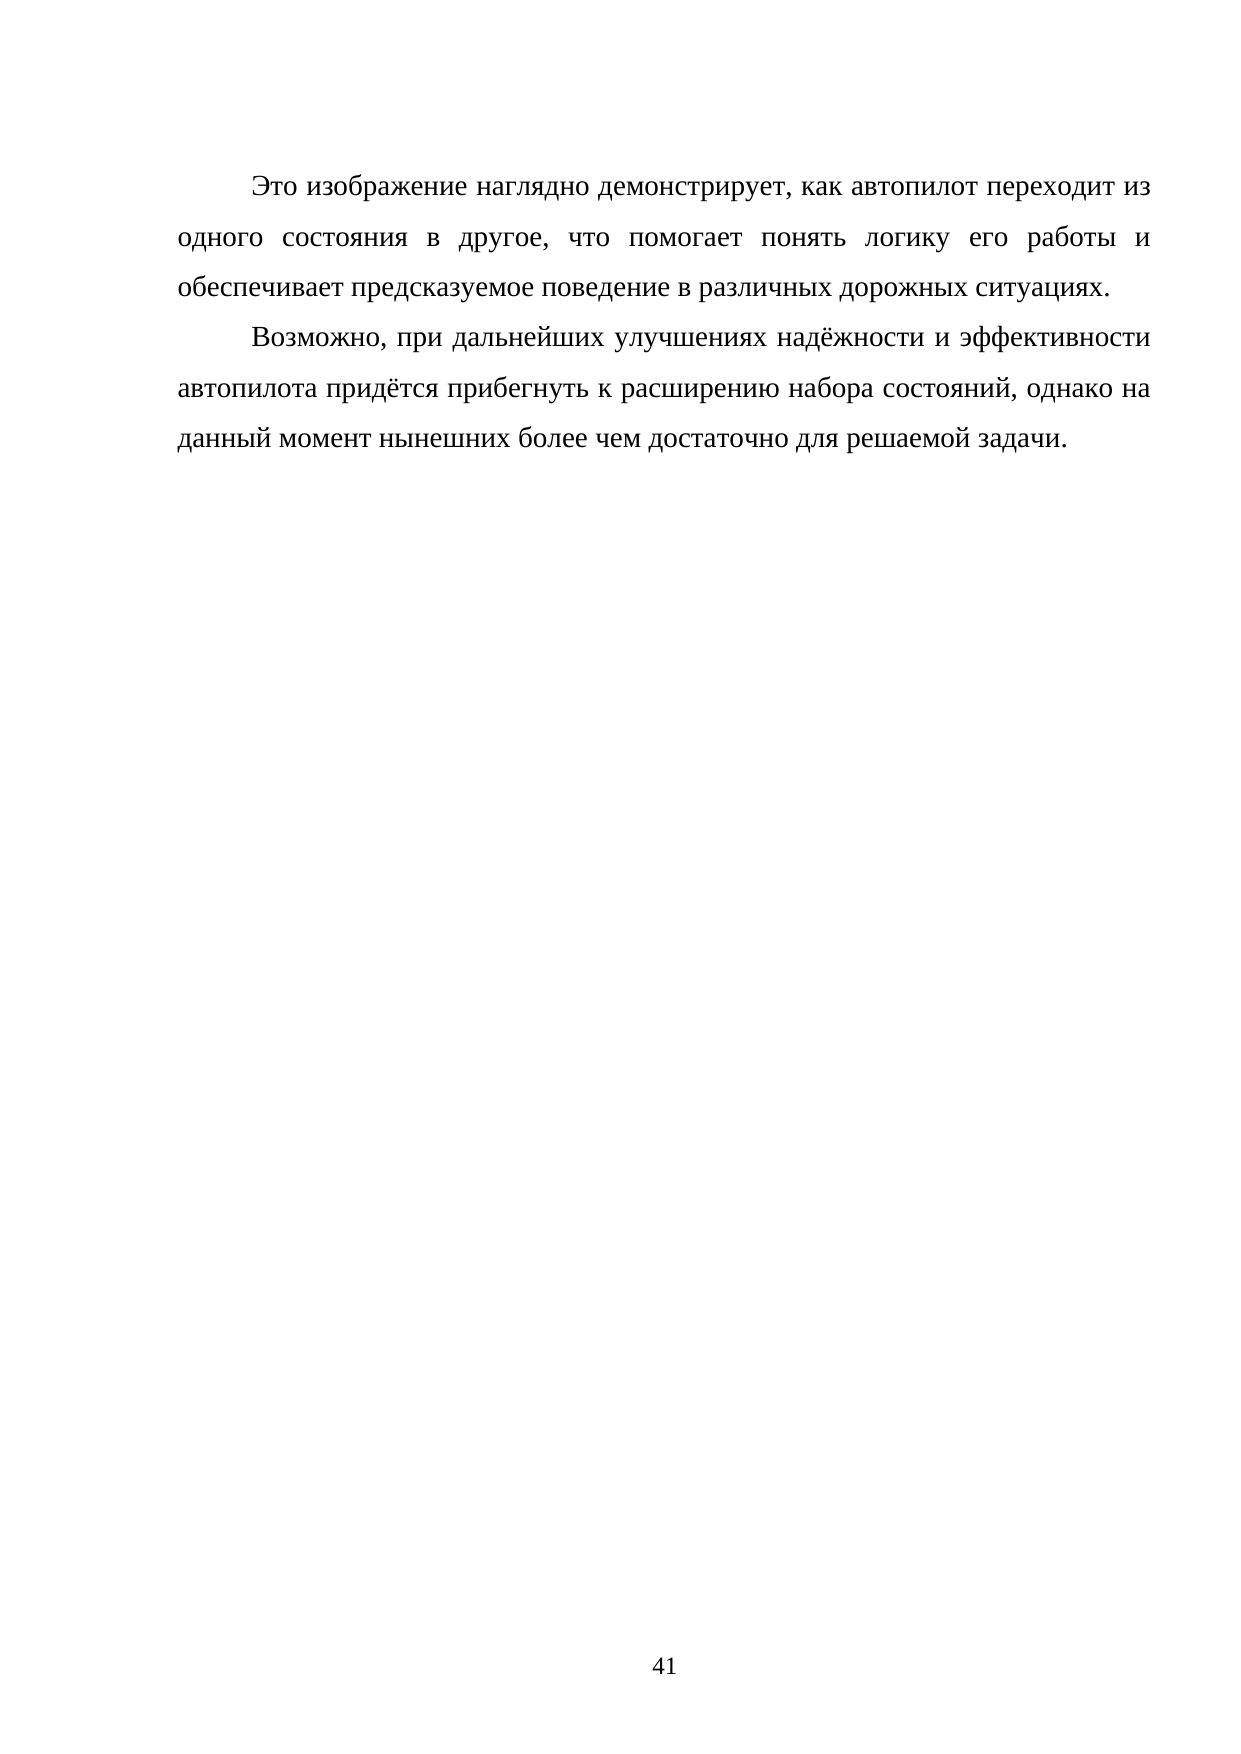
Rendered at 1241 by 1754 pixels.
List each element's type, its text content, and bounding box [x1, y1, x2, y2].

text Это изображение наглядно демонстрирует, как автопилот переходит из одного состояния в другое, что помогает понять логику его работы и обеспечивает предсказуемое поведение в различных дорожных ситуациях. [177, 168, 1152, 303]
text Возможно, при дальнейших улучшениях надёжности и эффективности автопилота придётся прибегнуть к расширению набора состояний, однако на данный момент нынешних более чем достаточно для решаемой задачи. [177, 319, 1152, 453]
